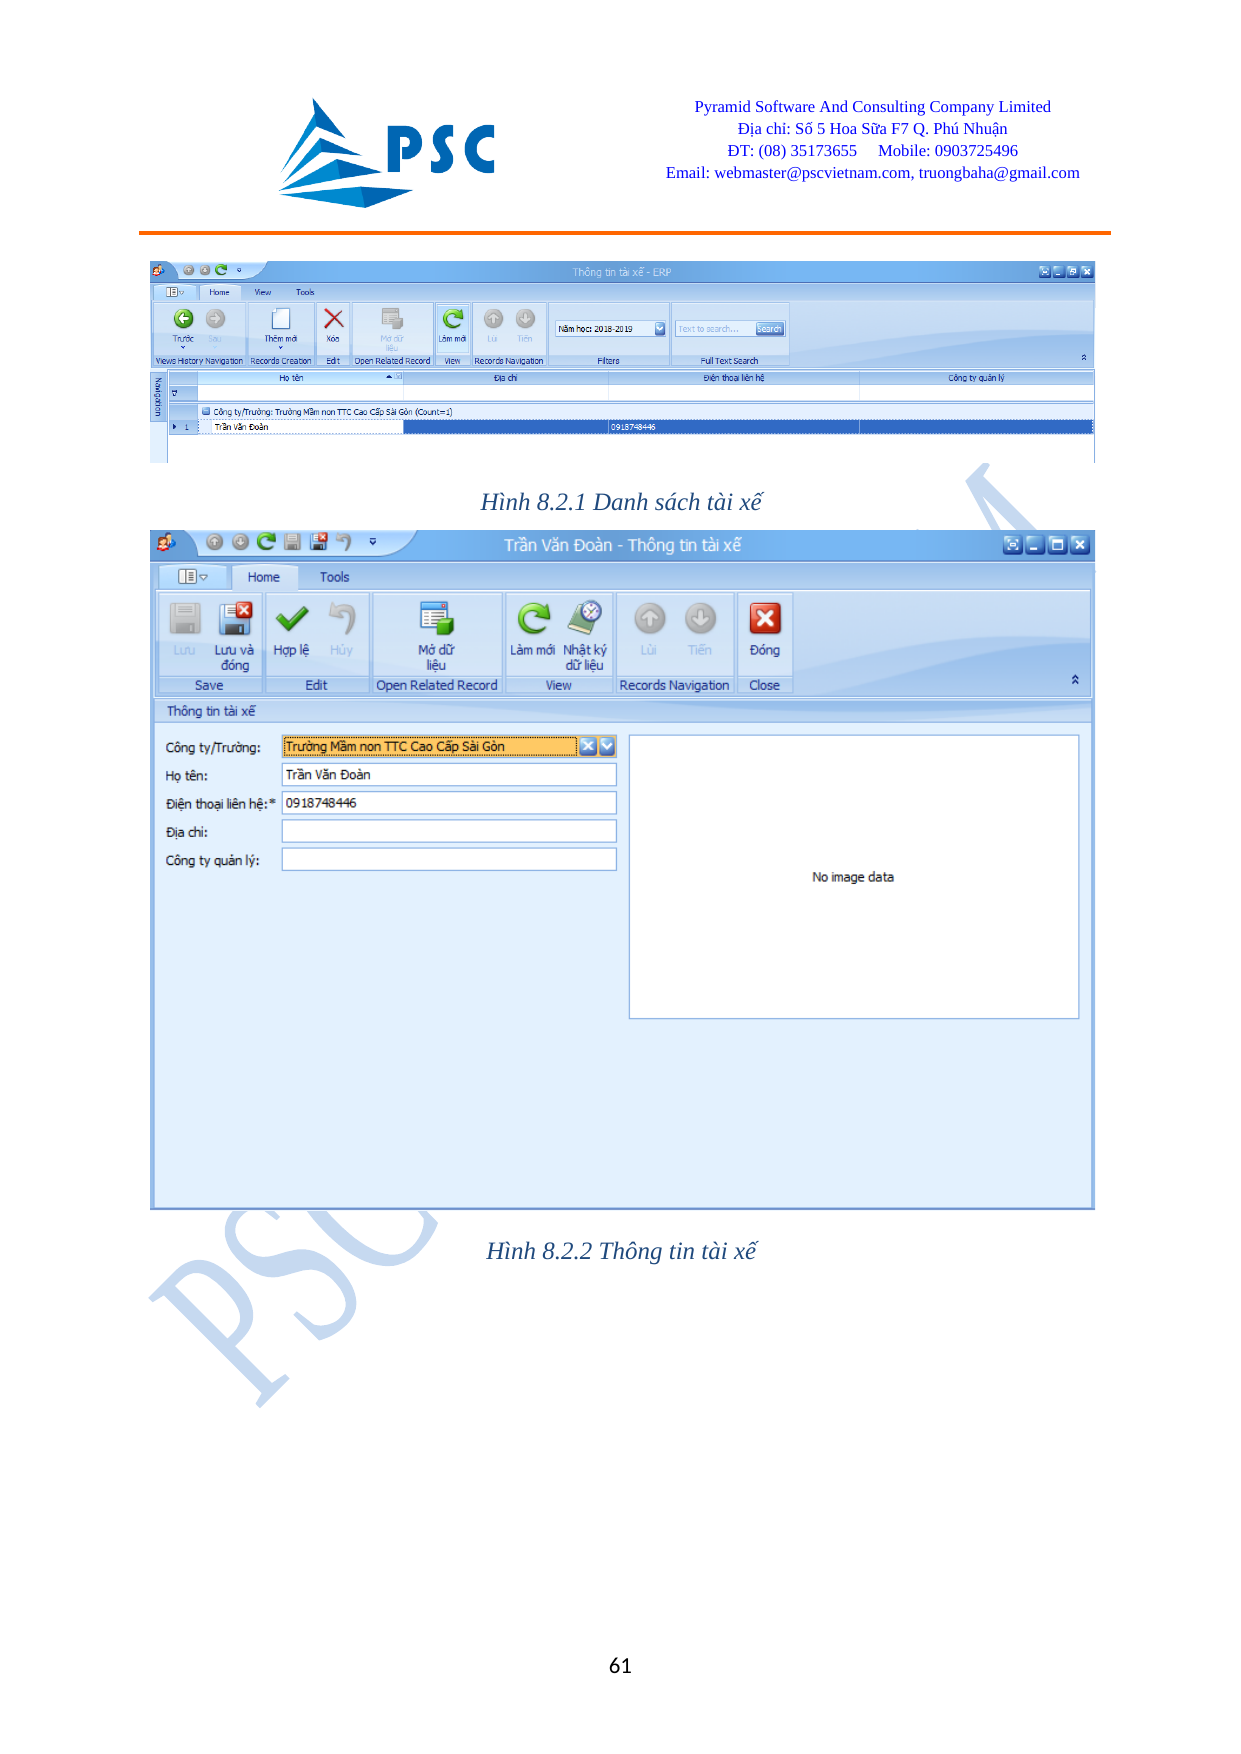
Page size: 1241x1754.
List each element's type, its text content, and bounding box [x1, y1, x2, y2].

picture [150, 261, 1096, 463]
text Hình 8.2.1 Danh sách tài xế [150, 487, 1092, 516]
picture [150, 530, 1096, 1211]
text Hình 8.2.2 Thông tin tài xế [150, 1236, 1092, 1264]
picture [275, 93, 498, 213]
